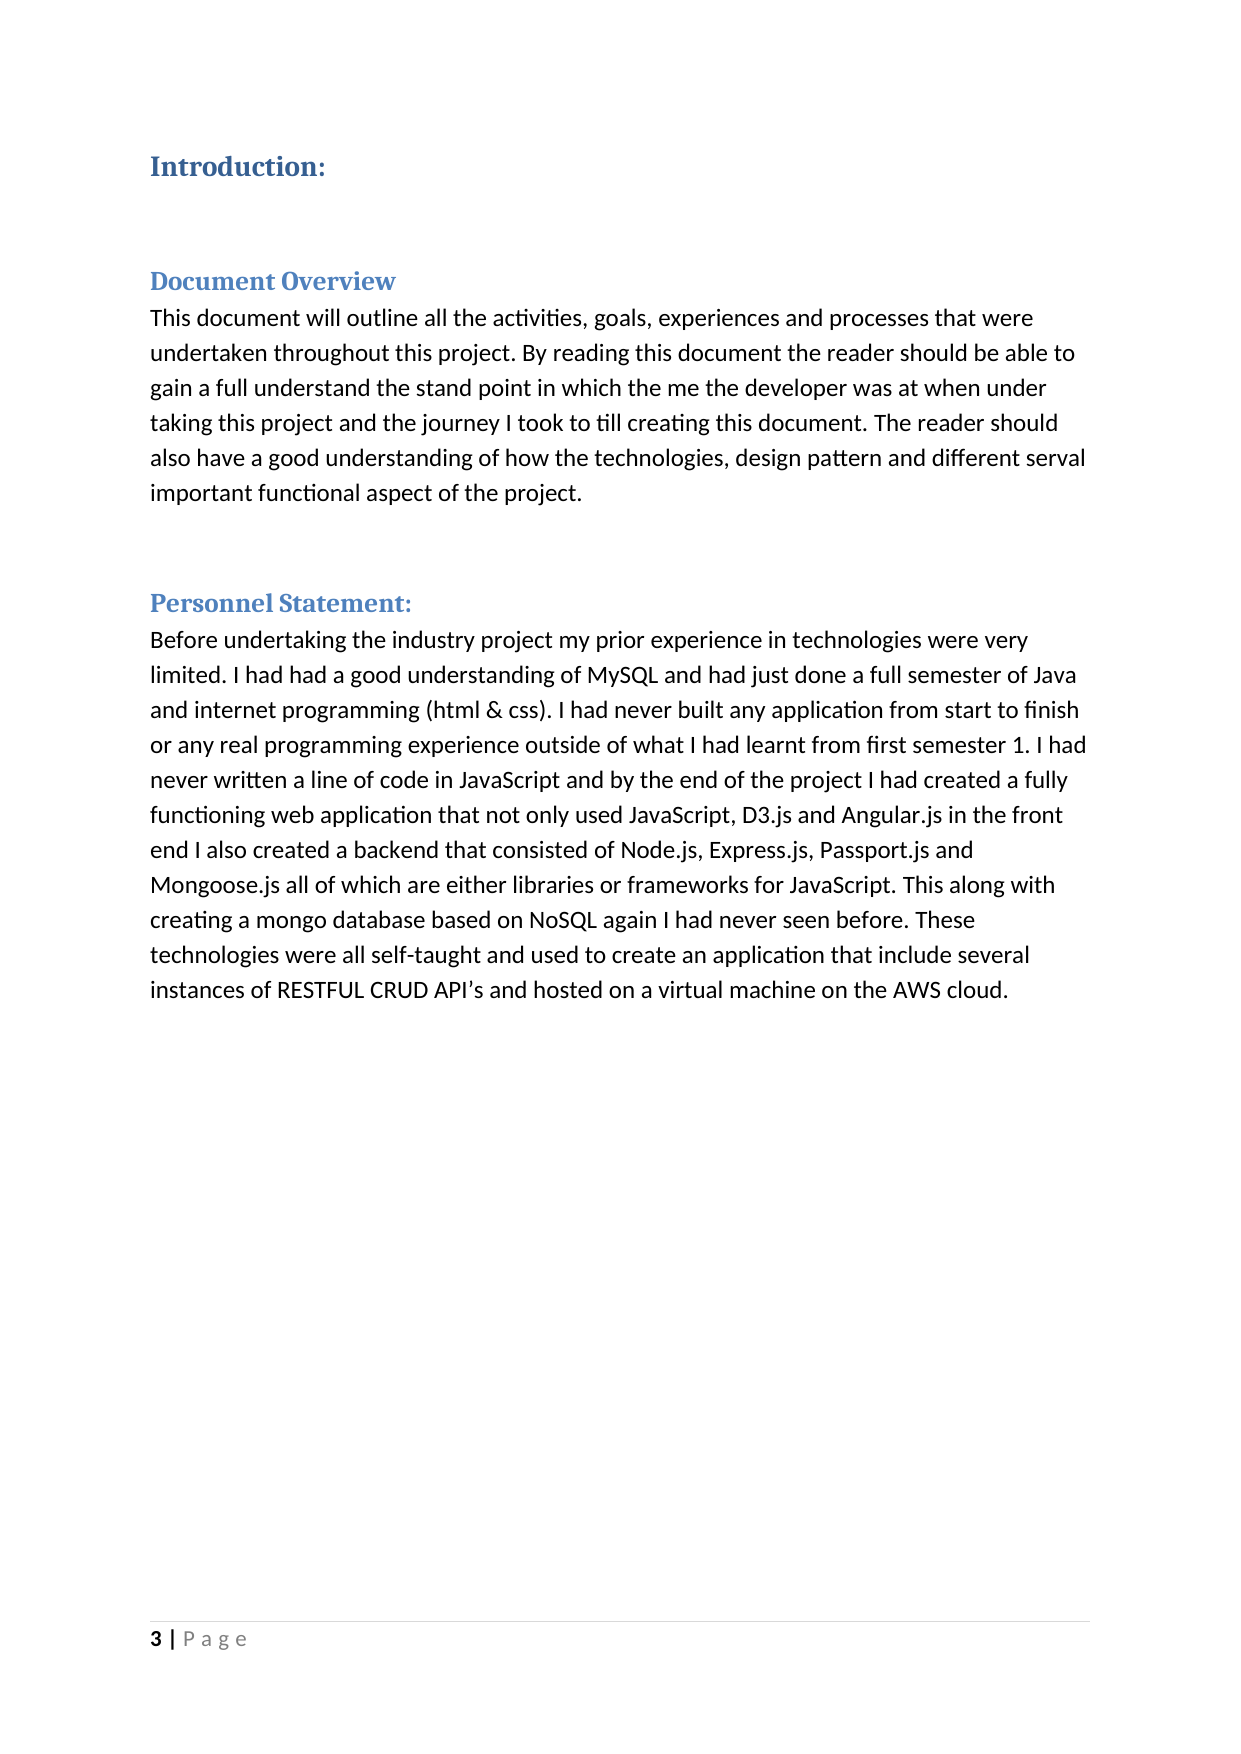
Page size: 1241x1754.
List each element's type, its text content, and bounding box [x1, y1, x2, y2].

subtitle Personnel Statement: [150, 588, 1090, 619]
text This document will outline all the activities, goals, experiences and processes that were undertaken throughout this project. By reading this document the reader should be able to gain a full understand the stand point in which the me the developer was at when under taking this project and the journey I took to till creating this document. The reader should also have a good understanding of how the technologies, design pattern and different serval important functional aspect of the project. [150, 302, 1090, 507]
subtitle Document Overview [150, 266, 1090, 297]
text Before undertaking the industry project my prior experience in technologies were very limited. I had had a good understanding of MySQL and had just done a full semester of Java and internet programming (html & css). I had never built any application from start to finish or any real programming experience outside of what I had learnt from first semester 1. I had never written a line of code in JavaScript and by the end of the project I had created a fully functioning web application that not only used JavaScript, D3.js and Angular.js in the front end I also created a backend that consisted of Node.js, Express.js, Passport.js and Mongoose.js all of which are either libraries or frameworks for JavaScript. This along with creating a mongo database based on NoSQL again I had never seen before. These technologies were all self-taught and used to create an application that include several instances of RESTFUL CRUD API’s and hosted on a virtual machine on the AWS cloud. [150, 624, 1090, 1004]
subtitle Introduction: [150, 150, 1090, 183]
